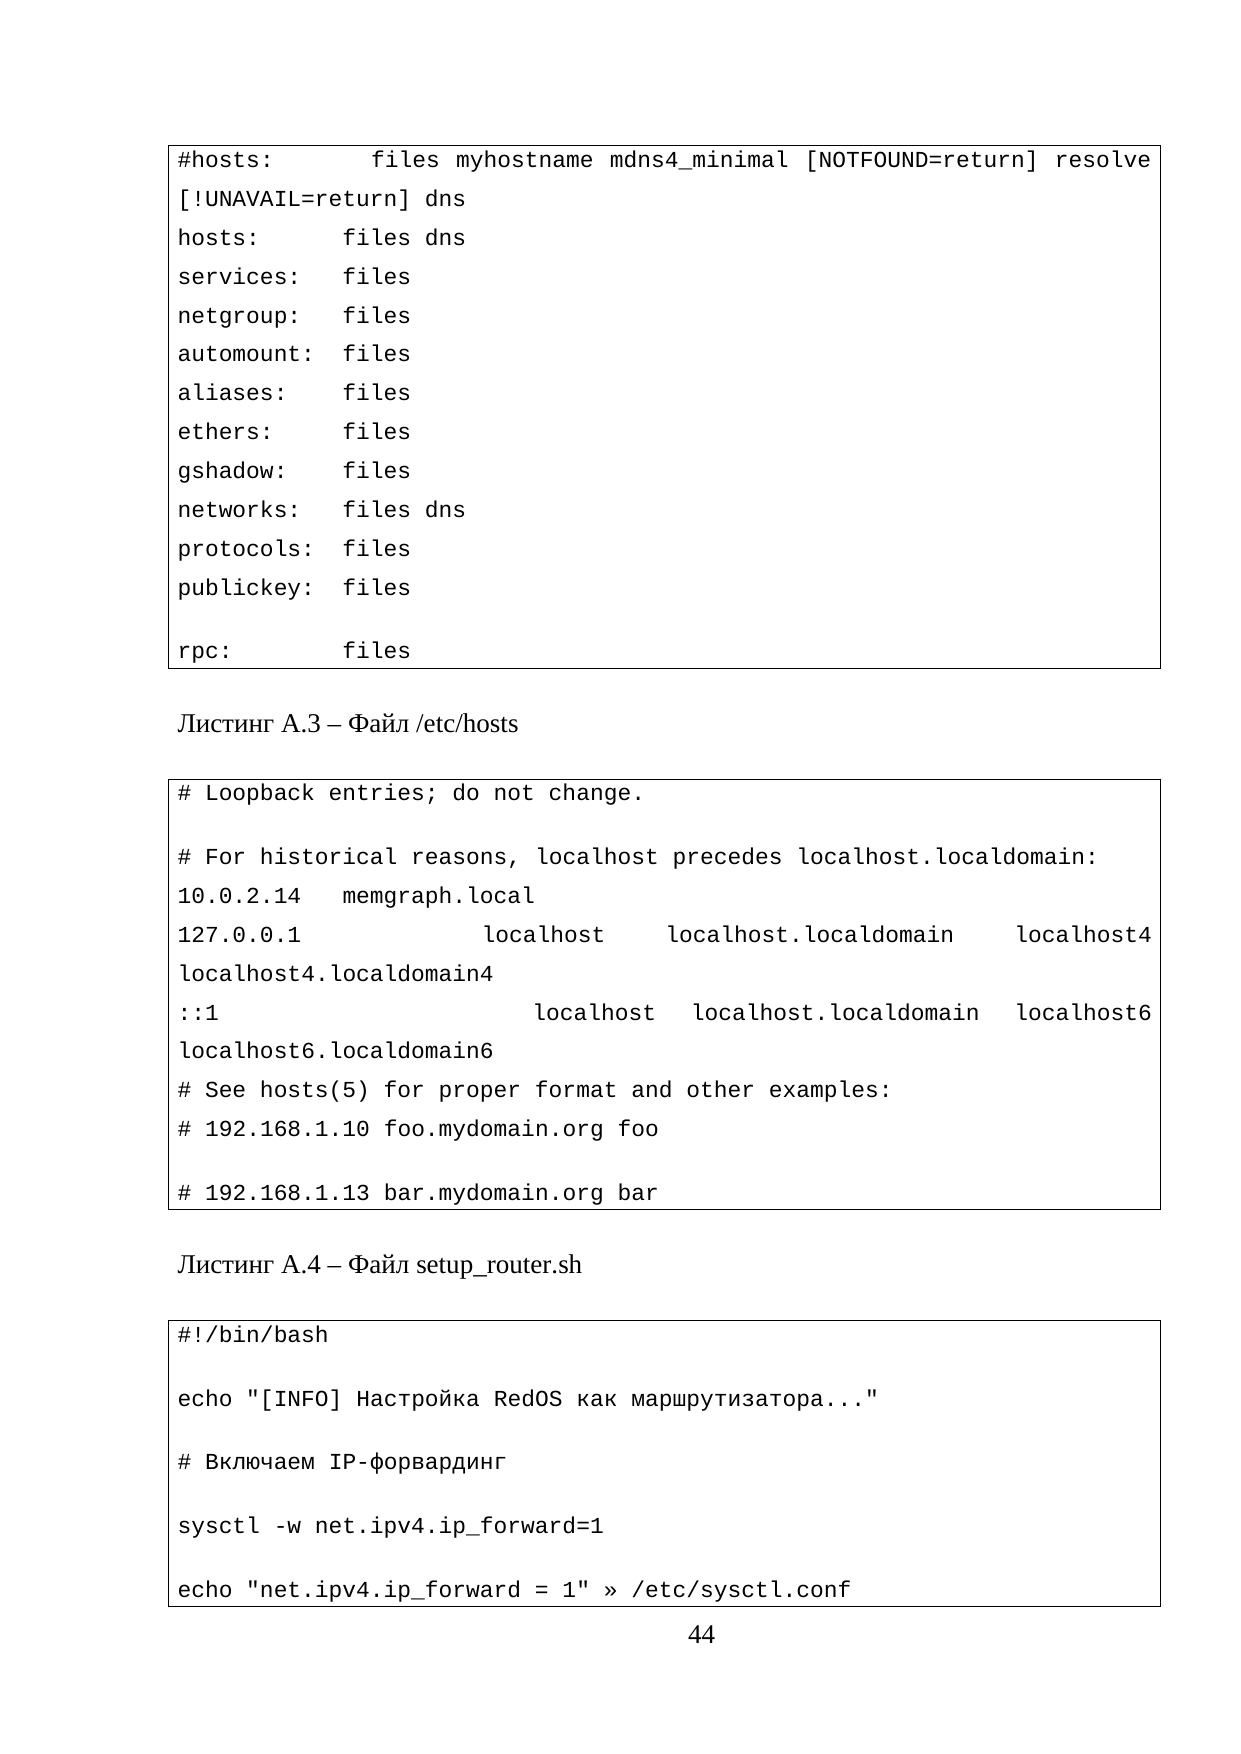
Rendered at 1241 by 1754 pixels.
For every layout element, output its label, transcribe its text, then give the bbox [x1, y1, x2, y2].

text # 192.168.1.13 bar.mydomain.org bar [169, 1178, 1160, 1209]
text # Включаем IP-форвардинг [169, 1448, 1160, 1477]
text #!/bin/bash [169, 1321, 1160, 1349]
text # See hosts(5) for proper format and other examples: [169, 1075, 1160, 1104]
text ethers: files [169, 417, 1160, 446]
text # 192.168.1.10 foo.mydomain.org foo [169, 1114, 1160, 1143]
text networks: files dns [169, 495, 1160, 524]
text Листинг A.4 – Файл setup_router.sh [177, 1248, 1152, 1279]
text services: files [169, 262, 1160, 291]
text 127.0.0.1 localhost localhost.localdomain localhost4 localhost4.localdomain4 [169, 920, 1160, 988]
text publickey: files [169, 573, 1160, 602]
text aliases: files [169, 378, 1160, 408]
text 10.0.2.14 memgraph.local [169, 881, 1160, 910]
text # Loopback entries; do not change. [169, 780, 1160, 807]
text protocols: files [169, 534, 1160, 563]
text rpc: files [169, 637, 1160, 668]
text Листинг A.3 – Файл /etc/hosts [177, 707, 1152, 738]
text # For historical reasons, localhost precedes localhost.localdomain: [169, 842, 1160, 871]
text #hosts: files myhostname mdns4_minimal [NOTFOUND=return] resolve [!UNAVAIL=return] dns [169, 146, 1160, 213]
text echo "[INFO] Настройка RedOS как маршрутизатора..." [169, 1384, 1160, 1413]
text sysctl -w net.ipv4.ip_forward=1 [169, 1511, 1160, 1541]
text ::1 localhost localhost.localdomain localhost6 localhost6.localdomain6 [169, 998, 1160, 1066]
text gshadow: files [169, 456, 1160, 485]
text echo "net.ipv4.ip_forward = 1" » /etc/sysctl.conf [169, 1575, 1160, 1606]
text hosts: files dns [169, 223, 1160, 252]
text netgroup: files [169, 301, 1160, 330]
text automount: files [169, 340, 1160, 369]
